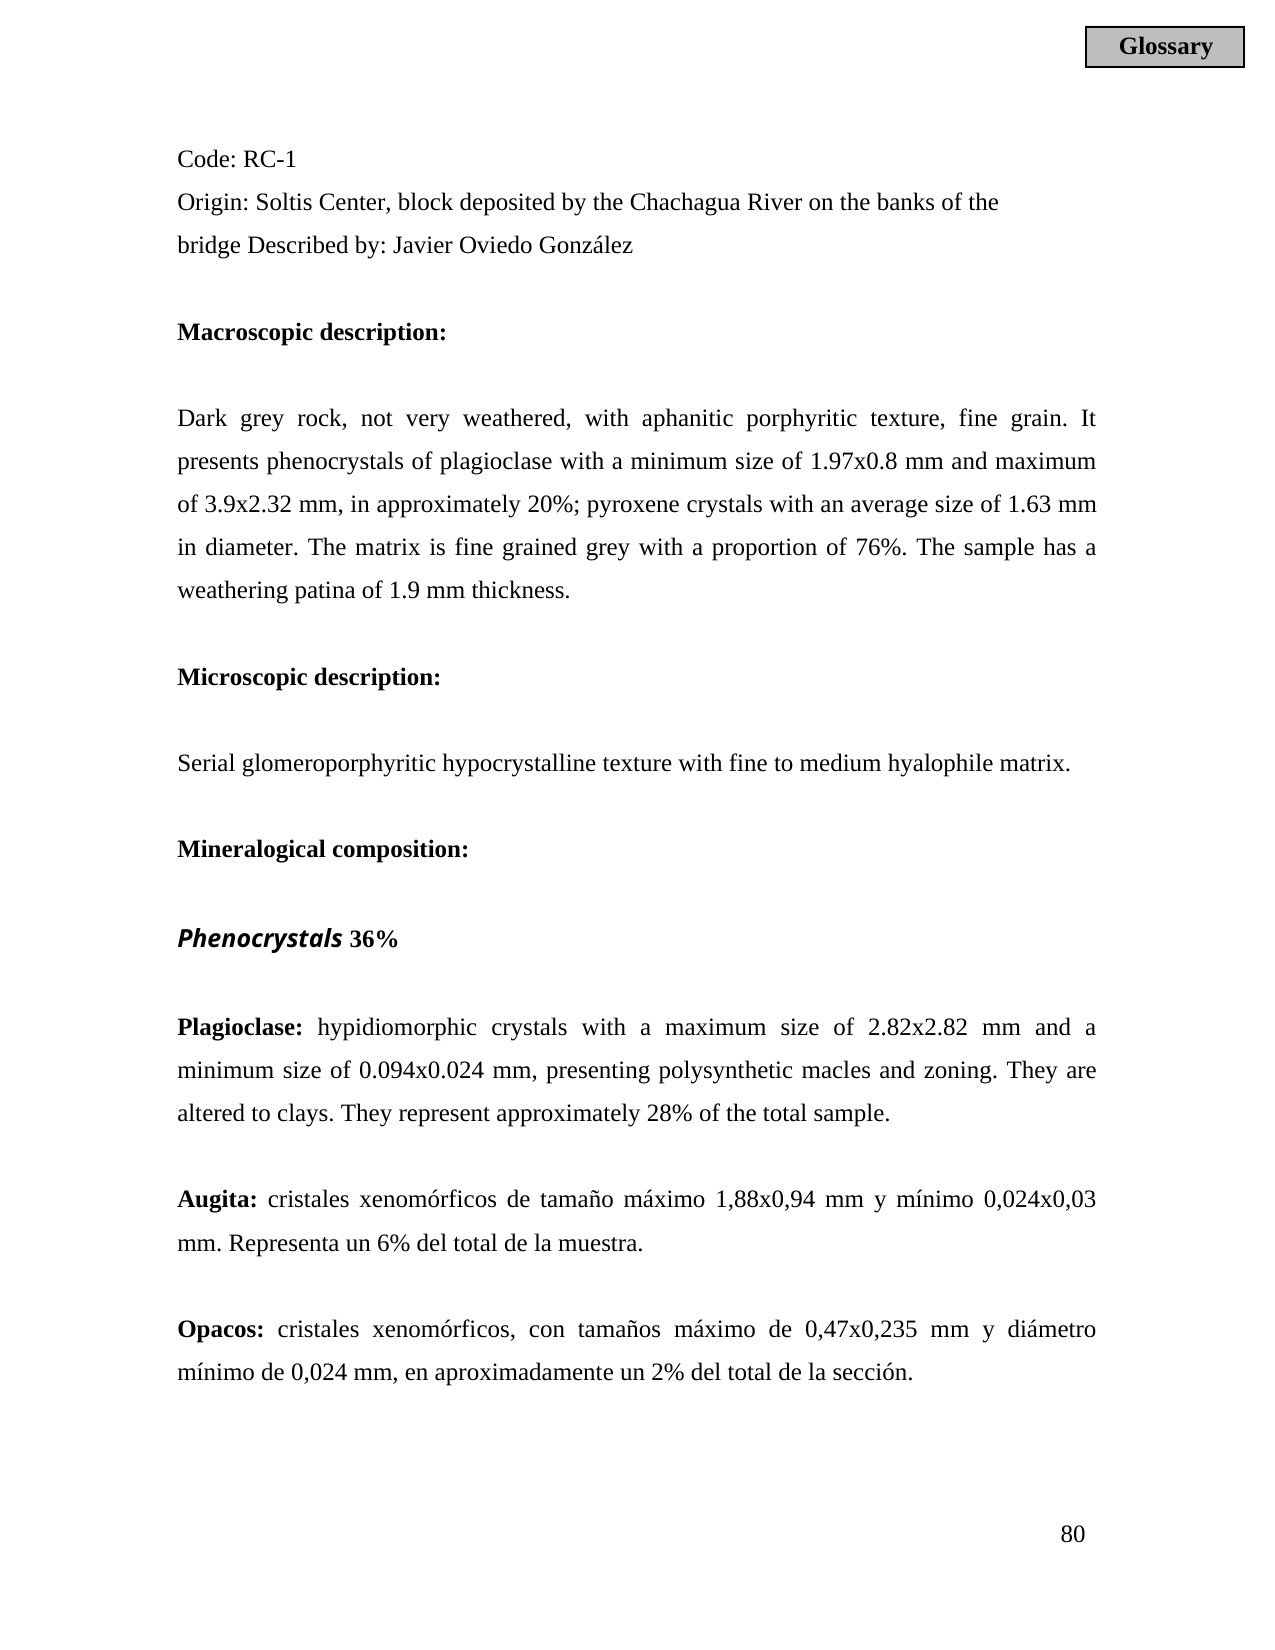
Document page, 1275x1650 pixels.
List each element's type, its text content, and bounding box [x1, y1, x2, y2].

text Dark grey rock, not very weathered, with aphanitic porphyritic texture, fine grain. It presents phenocrystals of plagioclase with a minimum size of 1.97x0.8 mm and maximum of 3.9x2.32 mm, in approximately 20%; pyroxene crystals with an average size of 1.63 mm in diameter. The matrix is fine grained grey with a proportion of 76%. The sample has a weathering patina of 1.9 mm thickness. [177, 403, 1098, 604]
text Origin: Soltis Center, block deposited by the Chachagua River on the banks of the bridge Described by: Javier Oviedo González [177, 187, 1038, 259]
text Plagioclase: hypidiomorphic crystals with a maximum size of 2.82x2.82 mm and a minimum size of 0.094x0.024 mm, presenting polysynthetic macles and zoning. They are altered to clays. They represent approximately 28% of the total sample. [177, 1012, 1097, 1127]
subtitle Macroscopic description: [177, 317, 1117, 345]
subtitle Phenocrystals 36% [177, 921, 1117, 955]
text Code: RC-1 [177, 144, 1117, 172]
subtitle Mineralogical composition: [177, 834, 1117, 863]
text Augita: cristales xenomórficos de tamaño máximo 1,88x0,94 mm y mínimo 0,024x0,03 mm. Representa un 6% del total de la muestra. [177, 1184, 1097, 1257]
text Serial glomeroporphyritic hypocrystalline texture with fine to medium hyalophile matrix. [177, 748, 1117, 777]
text Opacos: cristales xenomórficos, con tamaños máximo de 0,47x0,235 mm y diámetro mínimo de 0,024 mm, en aproximadamente un 2% del total de la sección. [177, 1314, 1097, 1385]
subtitle Microscopic description: [177, 662, 1117, 691]
